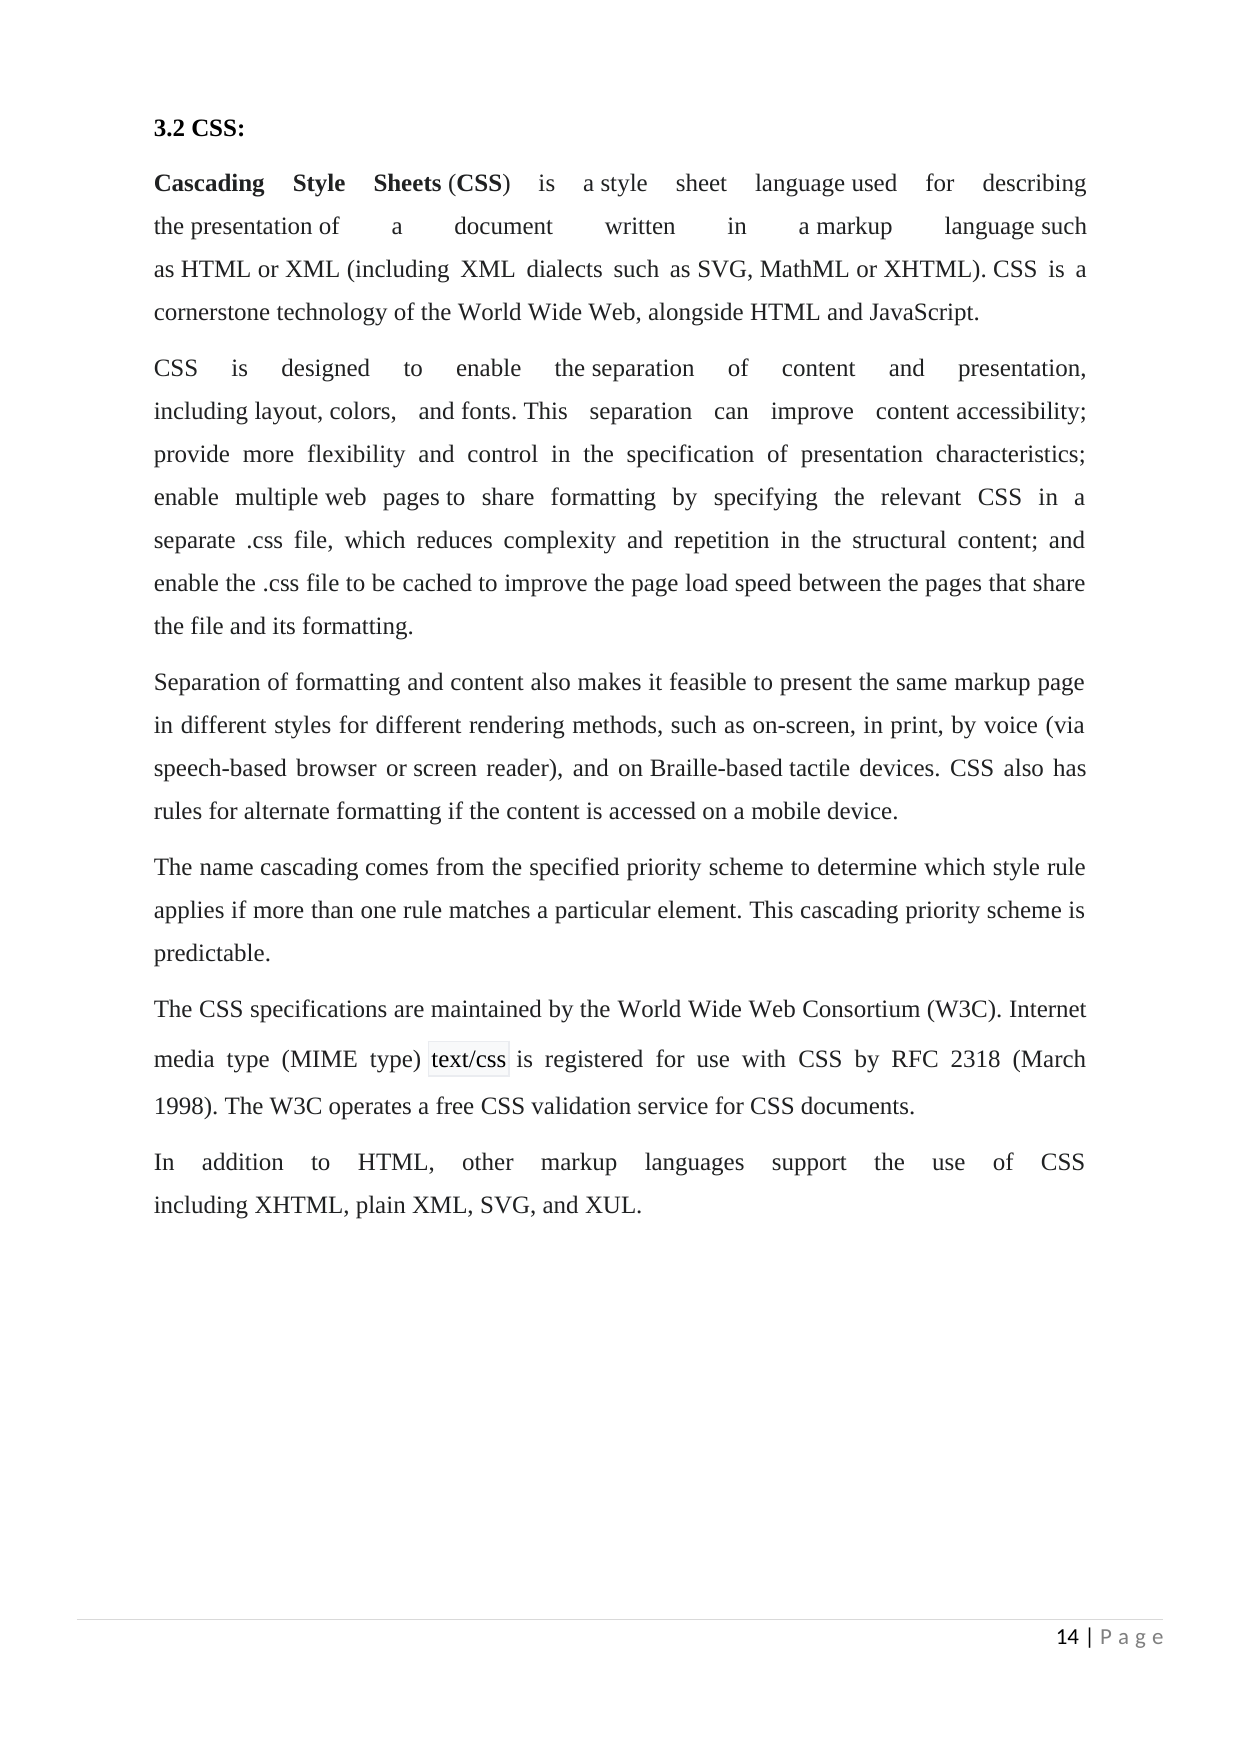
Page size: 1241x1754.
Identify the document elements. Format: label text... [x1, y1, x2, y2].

text Separation of formatting and content also makes it feasible to present the same markup page in different styles for different rendering methods, such as on-screen, in print, by voice (via speech-based browser or screen reader), and on Braille-based tactile devices. CSS also has rules for alternate formatting if the content is accessed on a mobile device. [153, 667, 1087, 825]
text Cascading Style Sheets (CSS) is a style sheet language used for describing the presentation of a document written in a markup language such as HTML or XML (including XML dialects such as SVG, MathML or XHTML). CSS is a cornerstone technology of the World Wide Web, alongside HTML and JavaScript. [153, 168, 1087, 326]
text In addition to HTML, other markup languages support the use of CSS including XHTML, plain XML, SVG, and XUL. [153, 1147, 1087, 1218]
text The CSS specifications are maintained by the World Wide Web Consortium (W3C). Internet media type (MIME type) text/css is registered for use with CSS by RFC 2318 (March 1998). The W3C operates a free CSS validation service for CSS documents. [153, 994, 1087, 1120]
text CSS is designed to enable the separation of content and presentation, including layout, colors, and fonts. This separation can improve content accessibility; provide more flexibility and control in the specification of presentation characteristics; enable multiple web pages to share formatting by specifying the relevant CSS in a separate .css file, which reduces complexity and repetition in the structural content; and enable the .css file to be cached to improve the page load speed between the pages that share the file and its formatting. [153, 353, 1087, 640]
subtitle 3.2 CSS: [153, 113, 1087, 142]
text The name cascading comes from the specified priority scheme to determine which style rule applies if more than one rule matches a particular element. This cascading priority scheme is predictable. [153, 852, 1087, 967]
